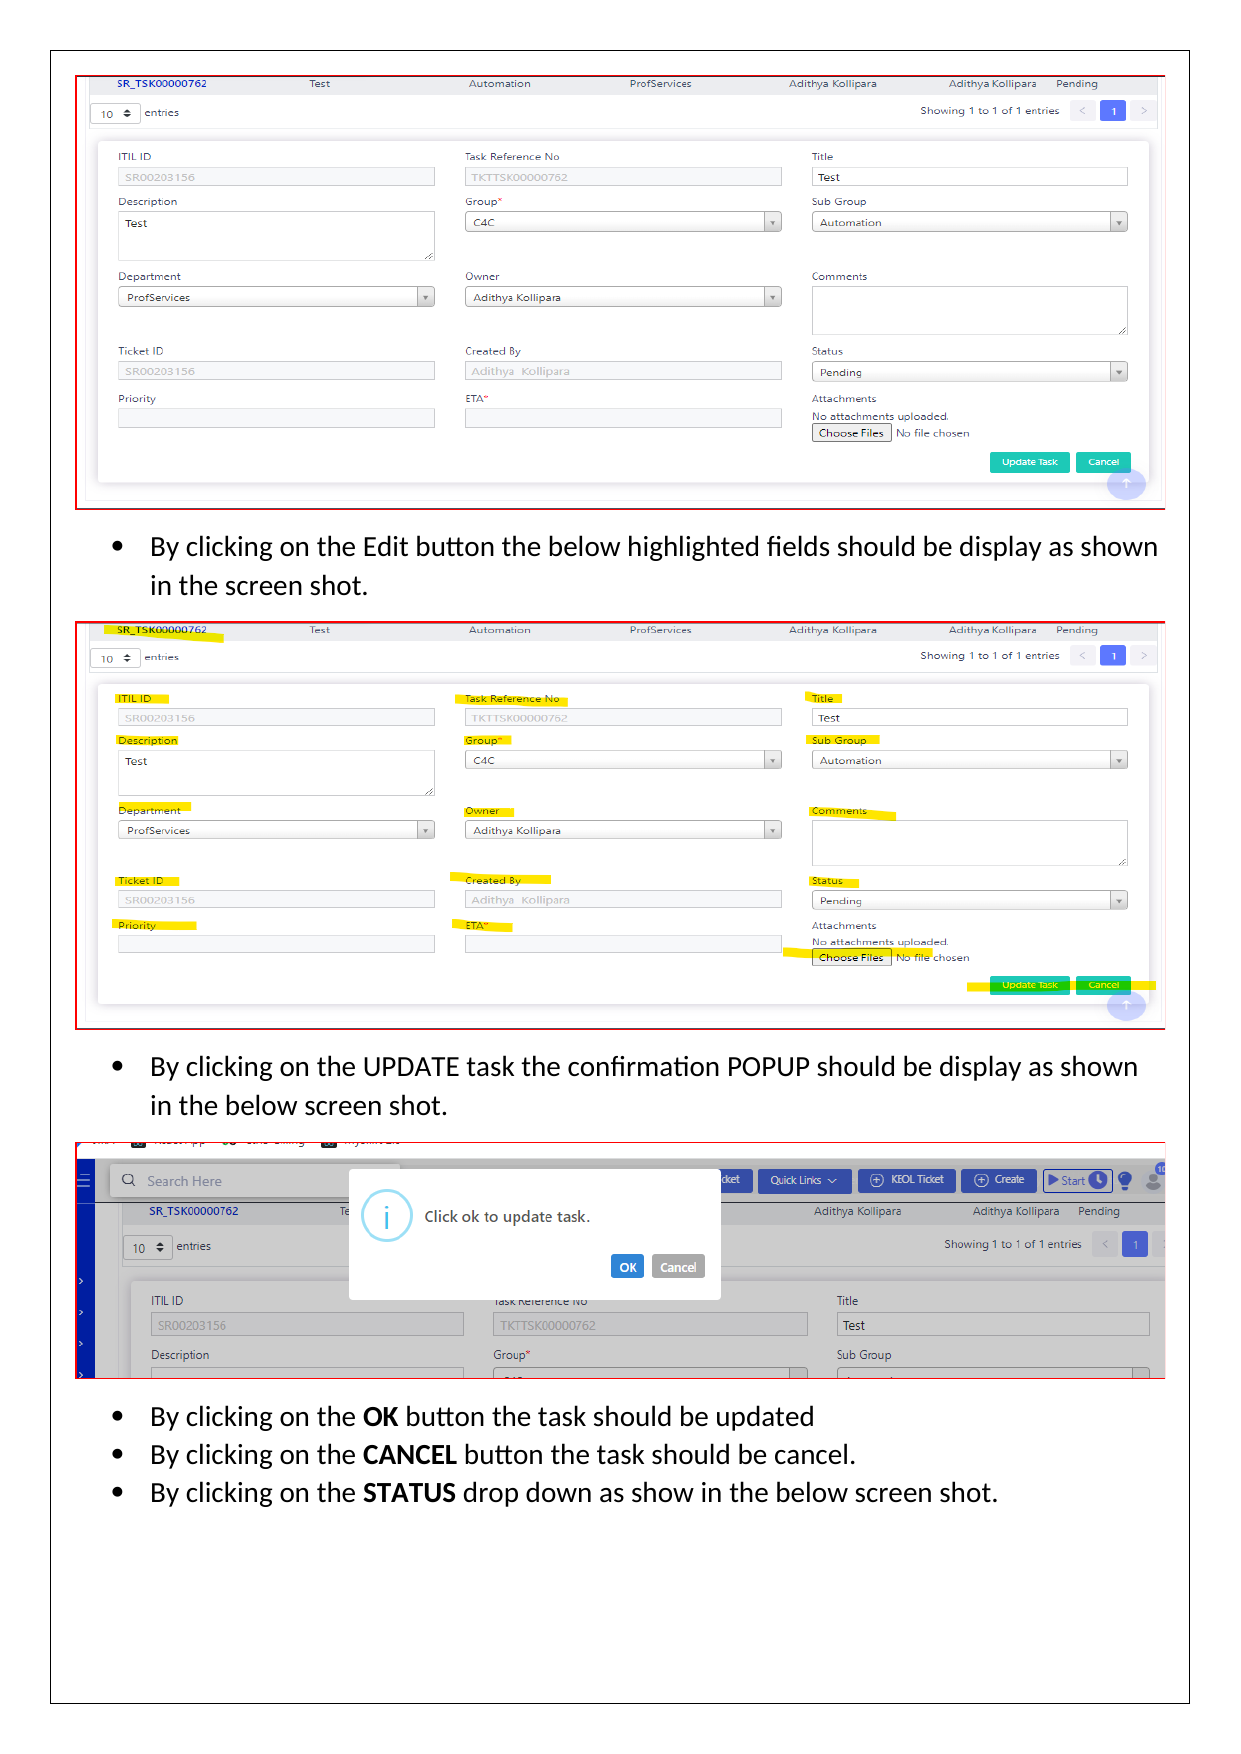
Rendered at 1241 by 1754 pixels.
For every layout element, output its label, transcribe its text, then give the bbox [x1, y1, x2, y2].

list By clicking on the CANCEL button the task should be cancel. [112, 1436, 1165, 1472]
picture [75, 1142, 1166, 1379]
list By clicking on the STATUS drop down as show in the below screen shot. [112, 1474, 1165, 1510]
list By clicking on the OK button the task should be updated [112, 1398, 1165, 1433]
list By clicking on the UPDATE task the confirmation POPUP should be display as shown in the below screen shot. [112, 1048, 1165, 1122]
list By clicking on the Edit button the below highlighted fields should be display as shown in the screen shot. [112, 528, 1165, 602]
picture [75, 621, 1166, 1030]
picture [75, 75, 1166, 510]
